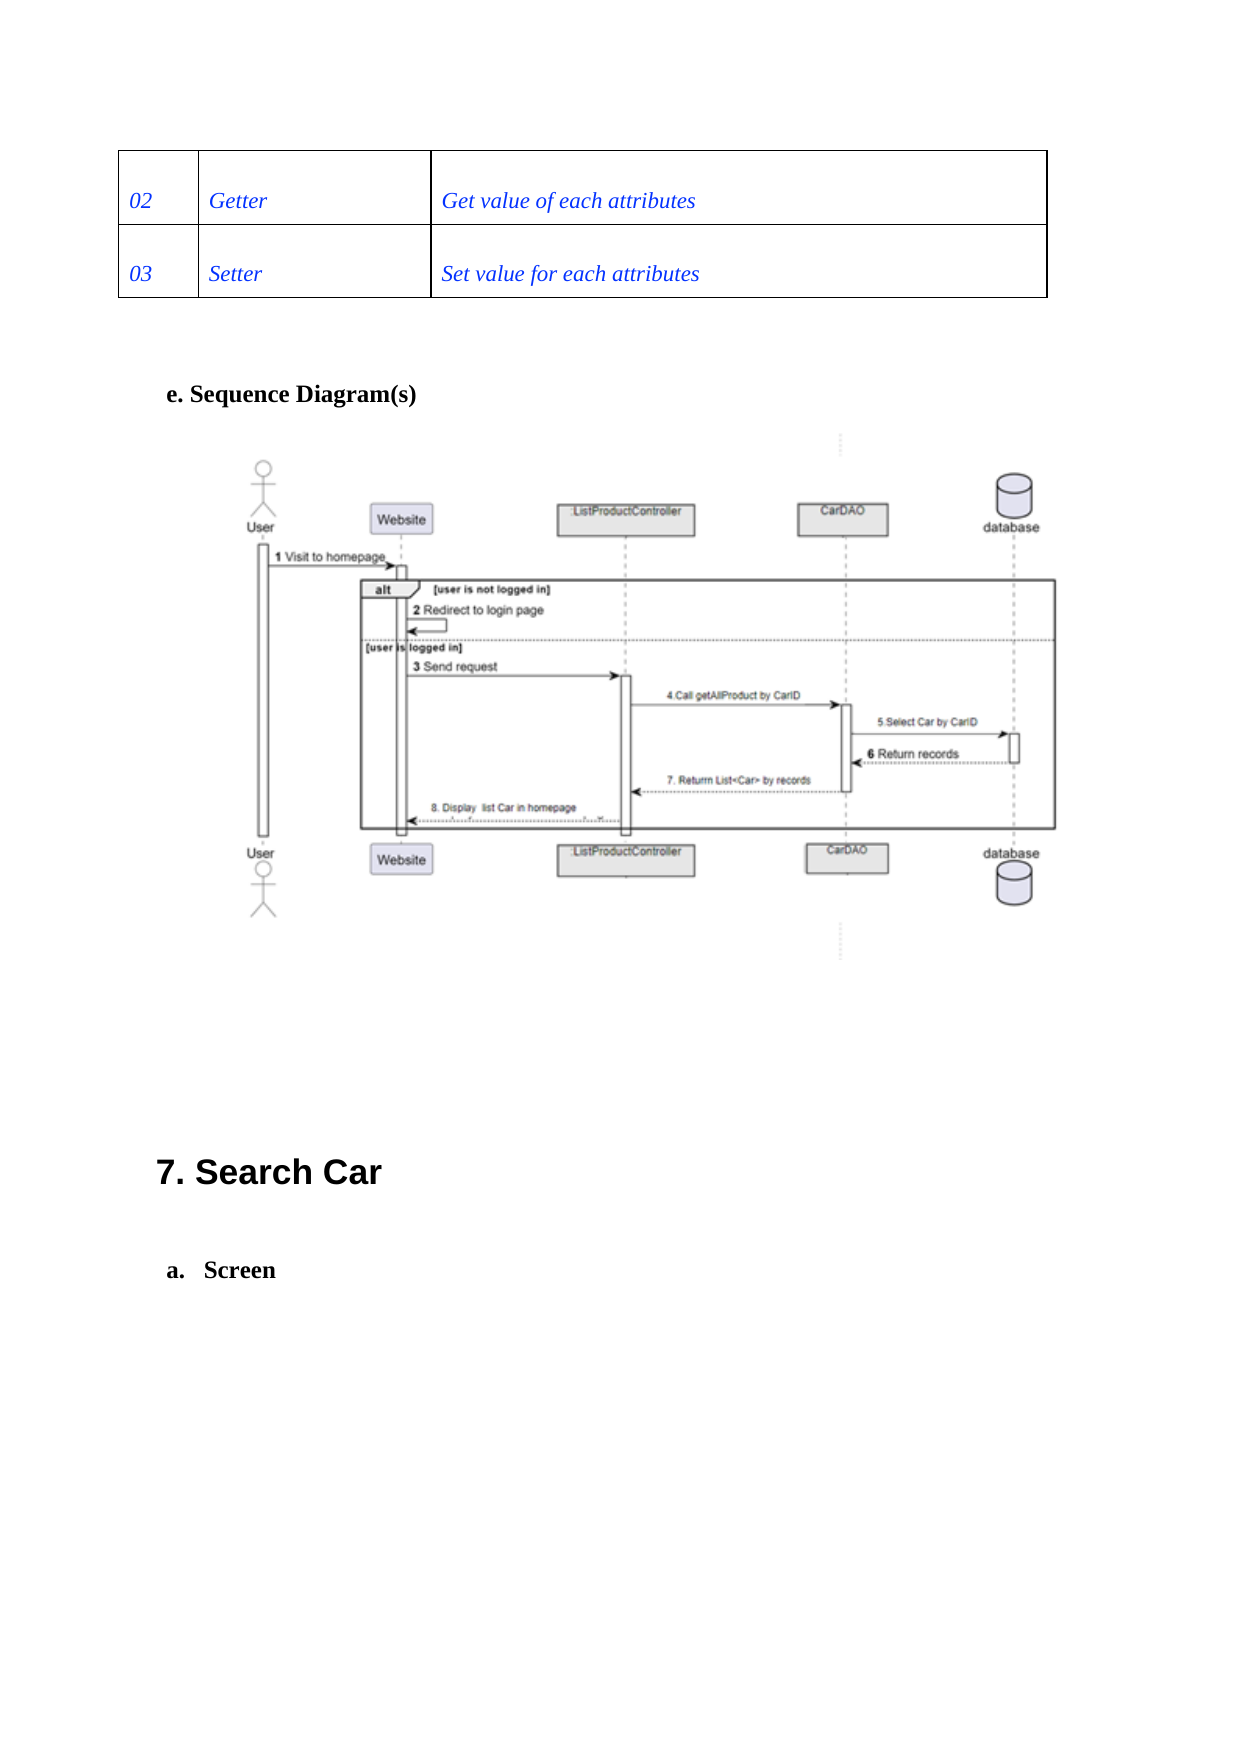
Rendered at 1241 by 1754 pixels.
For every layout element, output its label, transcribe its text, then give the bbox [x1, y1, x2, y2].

text a. Screen [166, 1255, 1090, 1284]
table_cell Setter [199, 225, 430, 297]
picture [166, 432, 1138, 960]
table_cell Getter [199, 151, 430, 223]
subtitle e. Sequence Diagram(s) [166, 379, 1090, 407]
table_cell Get value of each attributes [432, 151, 1046, 223]
table_cell Set value for each attributes [432, 225, 1046, 297]
table_cell 02 [119, 151, 198, 223]
table_cell 03 [119, 225, 198, 297]
subtitle 7. Search Car [156, 1151, 1090, 1192]
